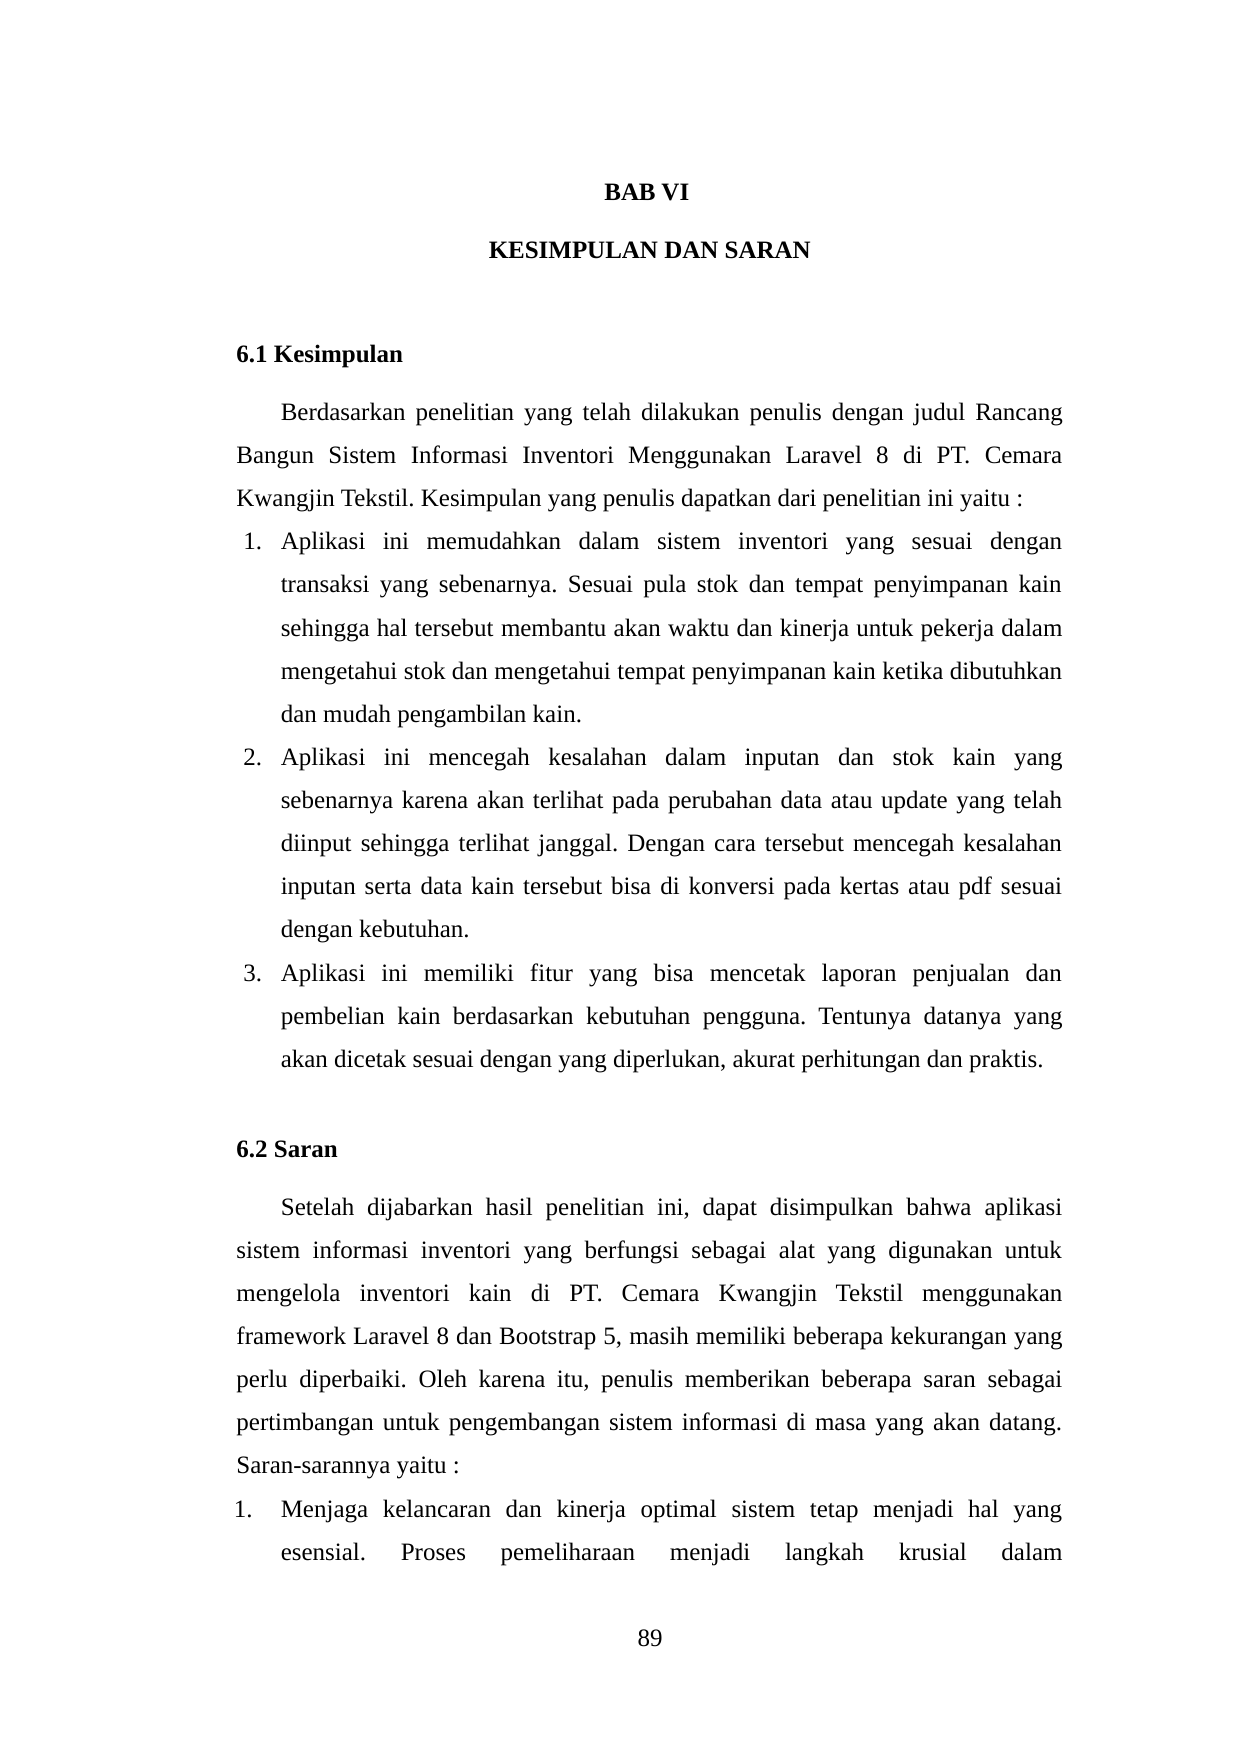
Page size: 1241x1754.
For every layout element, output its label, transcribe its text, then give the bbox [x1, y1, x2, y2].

text Berdasarkan penelitian yang telah dilakukan penulis dengan judul Rancang Bangun Sistem Informasi Inventori Menggunakan Laravel 8 di PT. Cemara Kwangjin Tekstil. Kesimpulan yang penulis dapatkan dari penelitian ini yaitu : [236, 397, 1063, 512]
text Setelah dijabarkan hasil penelitian ini, dapat disimpulkan bahwa aplikasi sistem informasi inventori yang berfungsi sebagai alat yang digunakan untuk mengelola inventori kain di PT. Cemara Kwangjin Tekstil menggunakan framework Laravel 8 dan Bootstrap 5, masih memiliki beberapa kekurangan yang perlu diperbaiki. Oleh karena itu, penulis memberikan beberapa saran sebagai pertimbangan untuk pengembangan sistem informasi di masa yang akan datang. Saran-sarannya yaitu : [236, 1192, 1063, 1479]
list Aplikasi ini memiliki fitur yang bisa mencetak laporan penjualan dan pembelian kain berdasarkan kebutuhan pengguna. Tentunya datanya yang akan dicetak sesuai dengan yang diperlukan, akurat perhitungan dan praktis. [243, 958, 1063, 1073]
list Aplikasi ini memudahkan dalam sistem inventori yang sesuai dengan transaksi yang sebenarnya. Sesuai pula stok dan tempat penyimpanan kain sehingga hal tersebut membantu akan waktu dan kinerja untuk pekerja dalam mengetahui stok dan mengetahui tempat penyimpanan kain ketika dibutuhkan dan mudah pengambilan kain. [243, 526, 1063, 728]
subtitle Kesimpulan [236, 339, 1063, 368]
subtitle KESIMPULAN DAN SARAN [236, 177, 1063, 263]
subtitle Saran [236, 1134, 1063, 1163]
list Aplikasi ini mencegah kesalahan dalam inputan dan stok kain yang sebenarnya karena akan terlihat pada perubahan data atau update yang telah diinput sehingga terlihat janggal. Dengan cara tersebut mencegah kesalahan inputan serta data kain tersebut bisa di konversi pada kertas atau pdf sesuai dengan kebutuhan. [243, 742, 1063, 943]
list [243, 1494, 1063, 1566]
